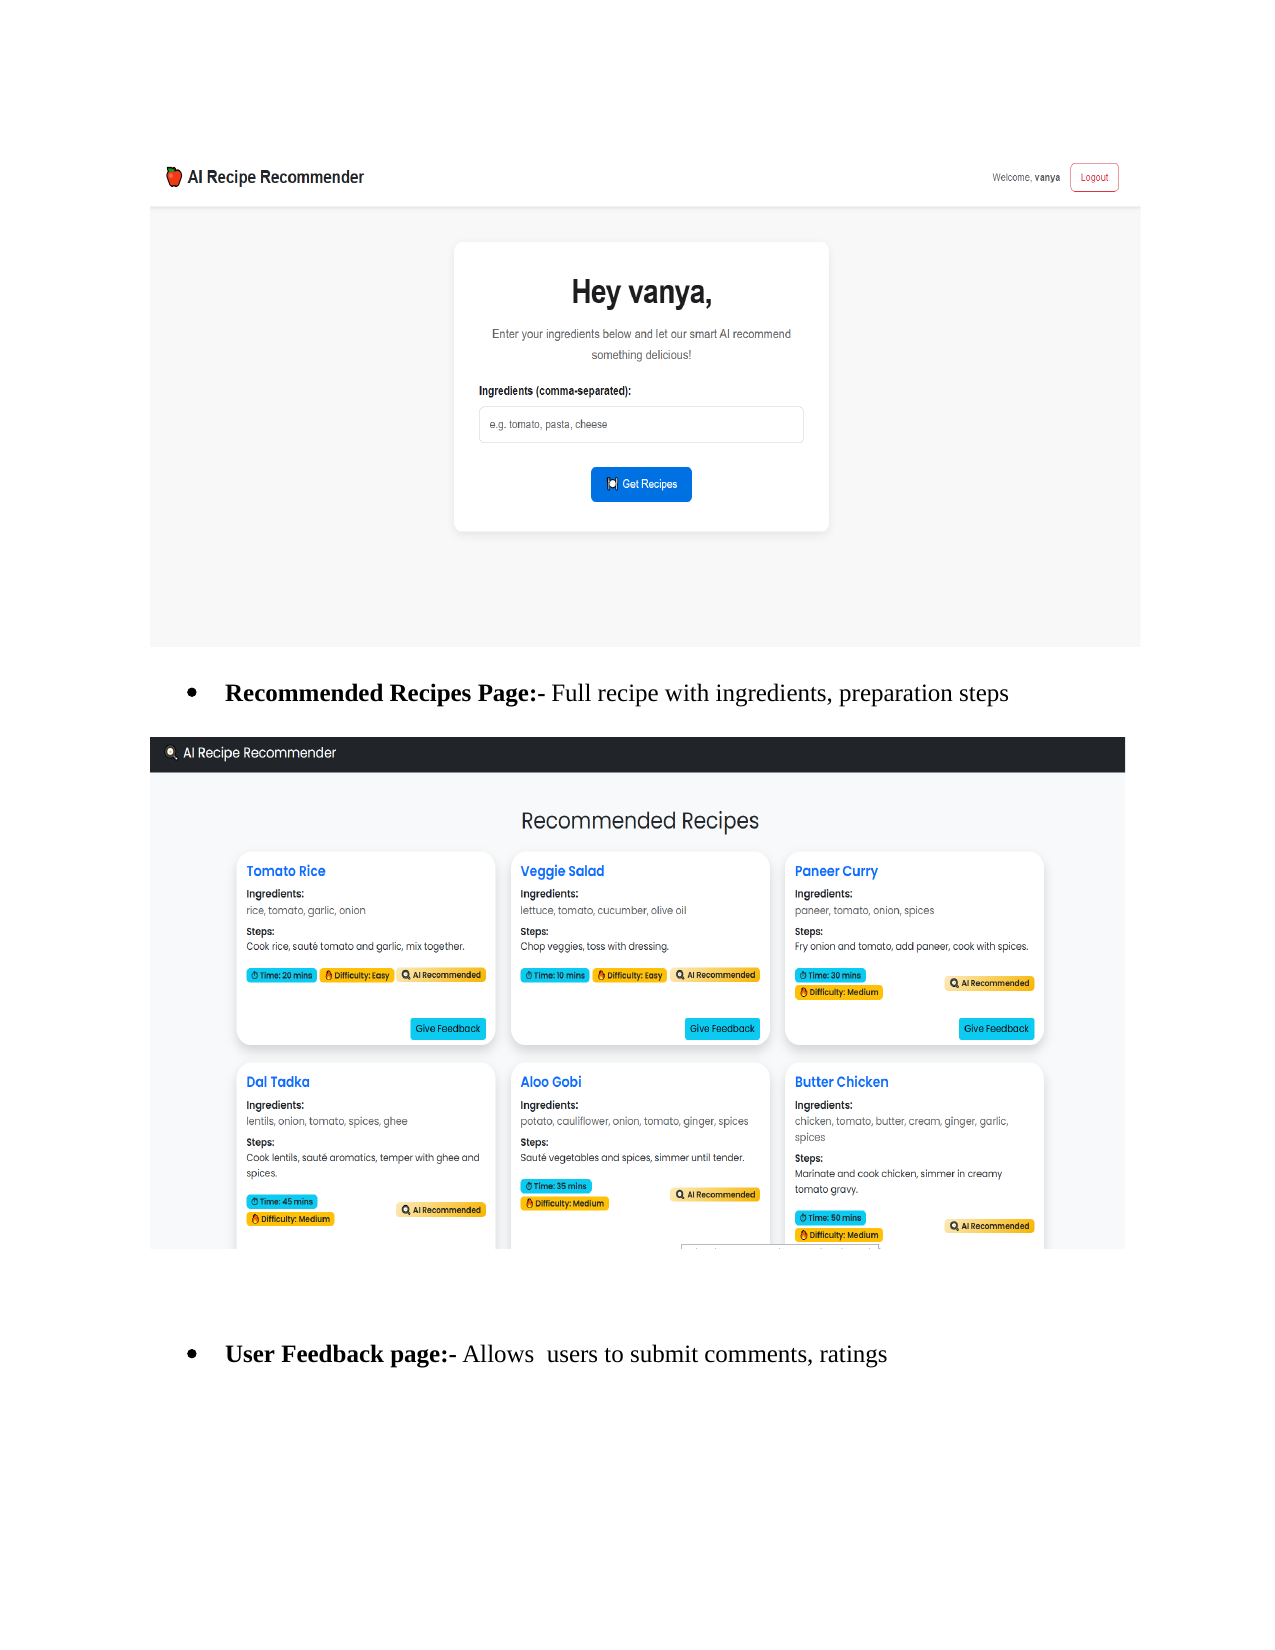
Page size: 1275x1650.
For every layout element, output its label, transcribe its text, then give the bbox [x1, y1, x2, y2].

picture [150, 150, 1141, 647]
list Recommended Recipes Page:- Full recipe with ingredients, preparation steps [187, 678, 1125, 706]
picture [150, 737, 1125, 1249]
list User Feedback page:- Allows users to submit comments, ratings [187, 1339, 1125, 1368]
